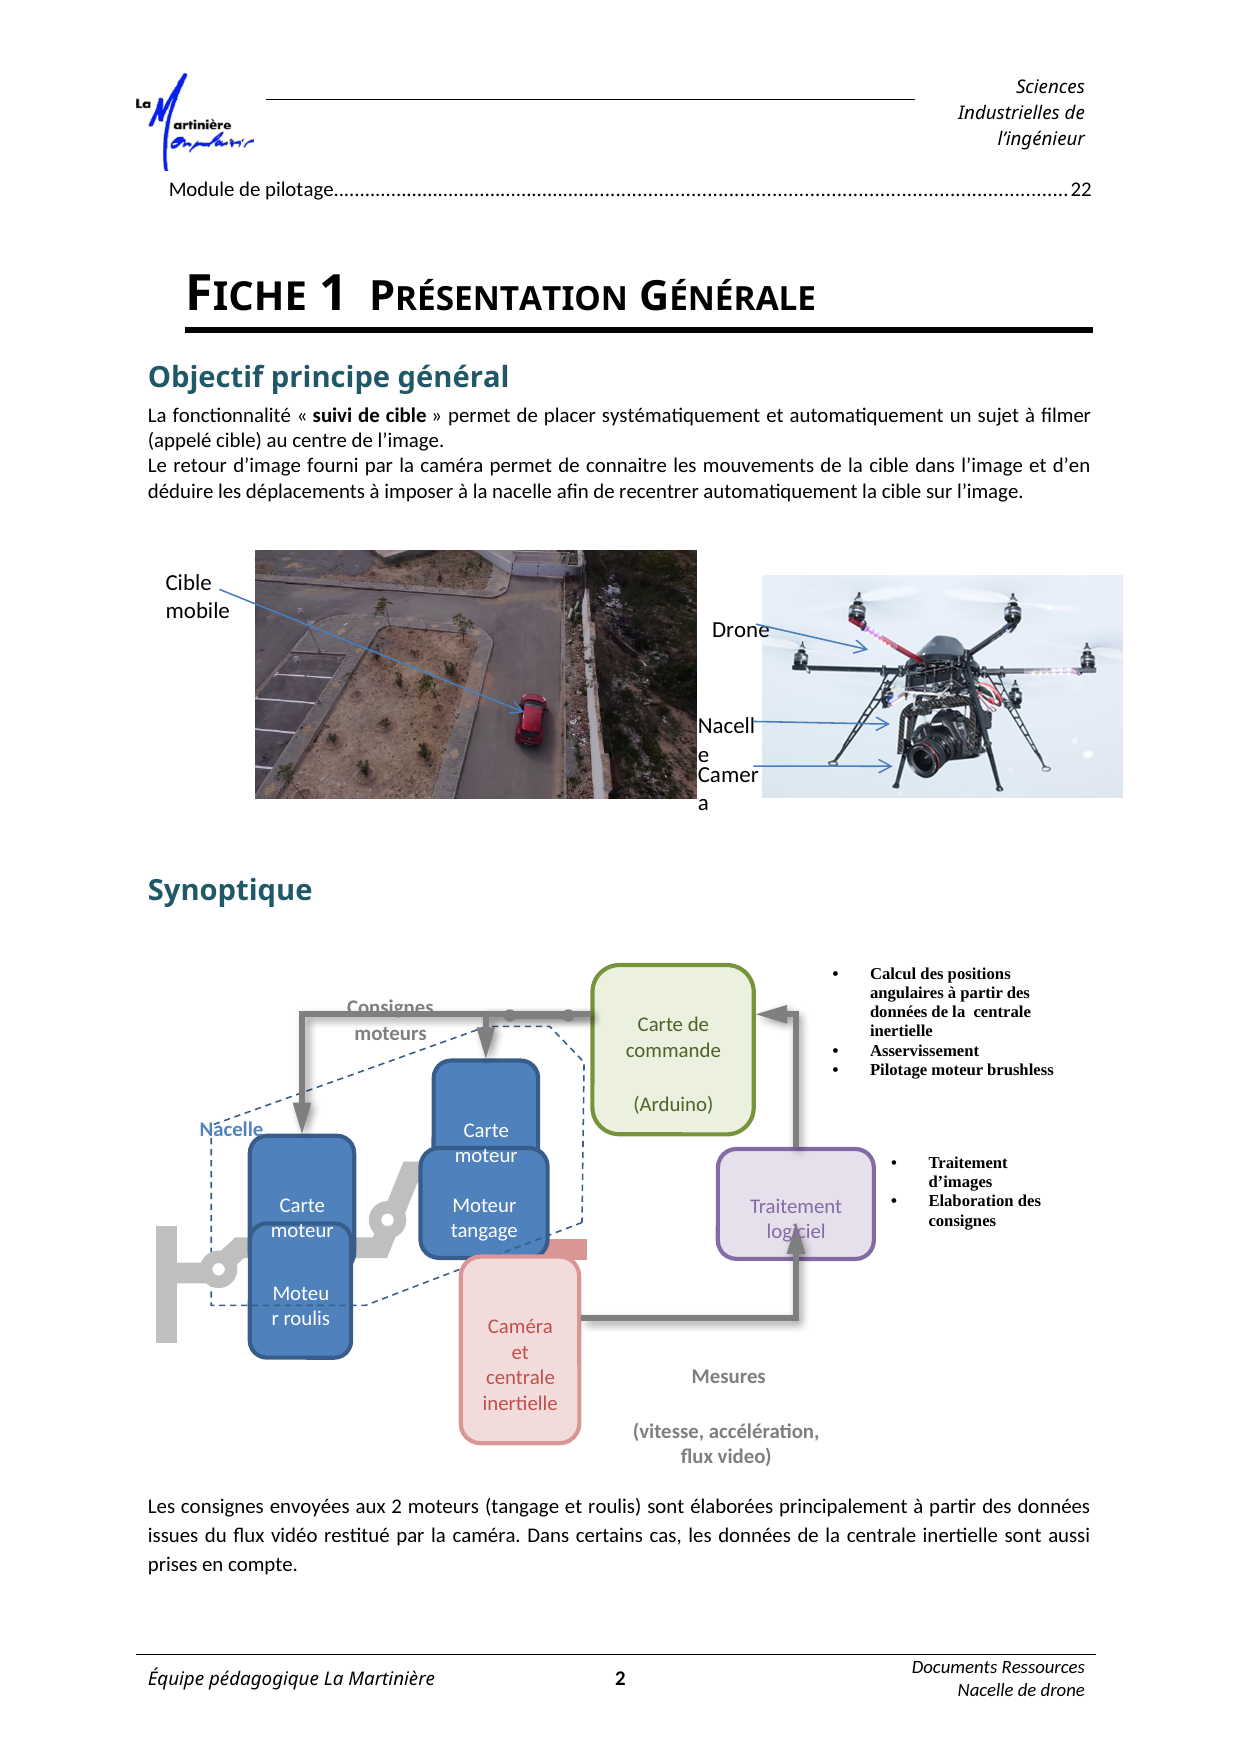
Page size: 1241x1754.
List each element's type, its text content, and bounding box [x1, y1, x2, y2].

table_header [136, 545, 678, 863]
picture [762, 575, 1123, 798]
subtitle Synoptique [148, 869, 1093, 908]
text Le retour d’image fourni par la caméra permet de connaitre les mouvements de la cible dans l’image et d’en déduire les déplacements à imposer à la nacelle afin de recentrer automatiquement la cible sur l’image. [148, 453, 1093, 503]
picture [255, 550, 697, 799]
table_header [679, 545, 1104, 863]
picture [136, 73, 254, 171]
text La fonctionnalité « suivi de cible » permet de placer systématiquement et automatiquement un sujet à filmer (appelé cible) au centre de l’image. [148, 402, 1093, 453]
text Les consignes envoyées aux 2 moteurs (tangage et roulis) sont élaborées principalement à partir des données issues du flux vidéo restitué par la caméra. Dans certains cas, les données de la centrale inertielle sont aussi prises en compte. [148, 1493, 1093, 1577]
subtitle Objectif principe général [148, 356, 1093, 396]
subtitle Présentation Générale [185, 257, 1093, 327]
